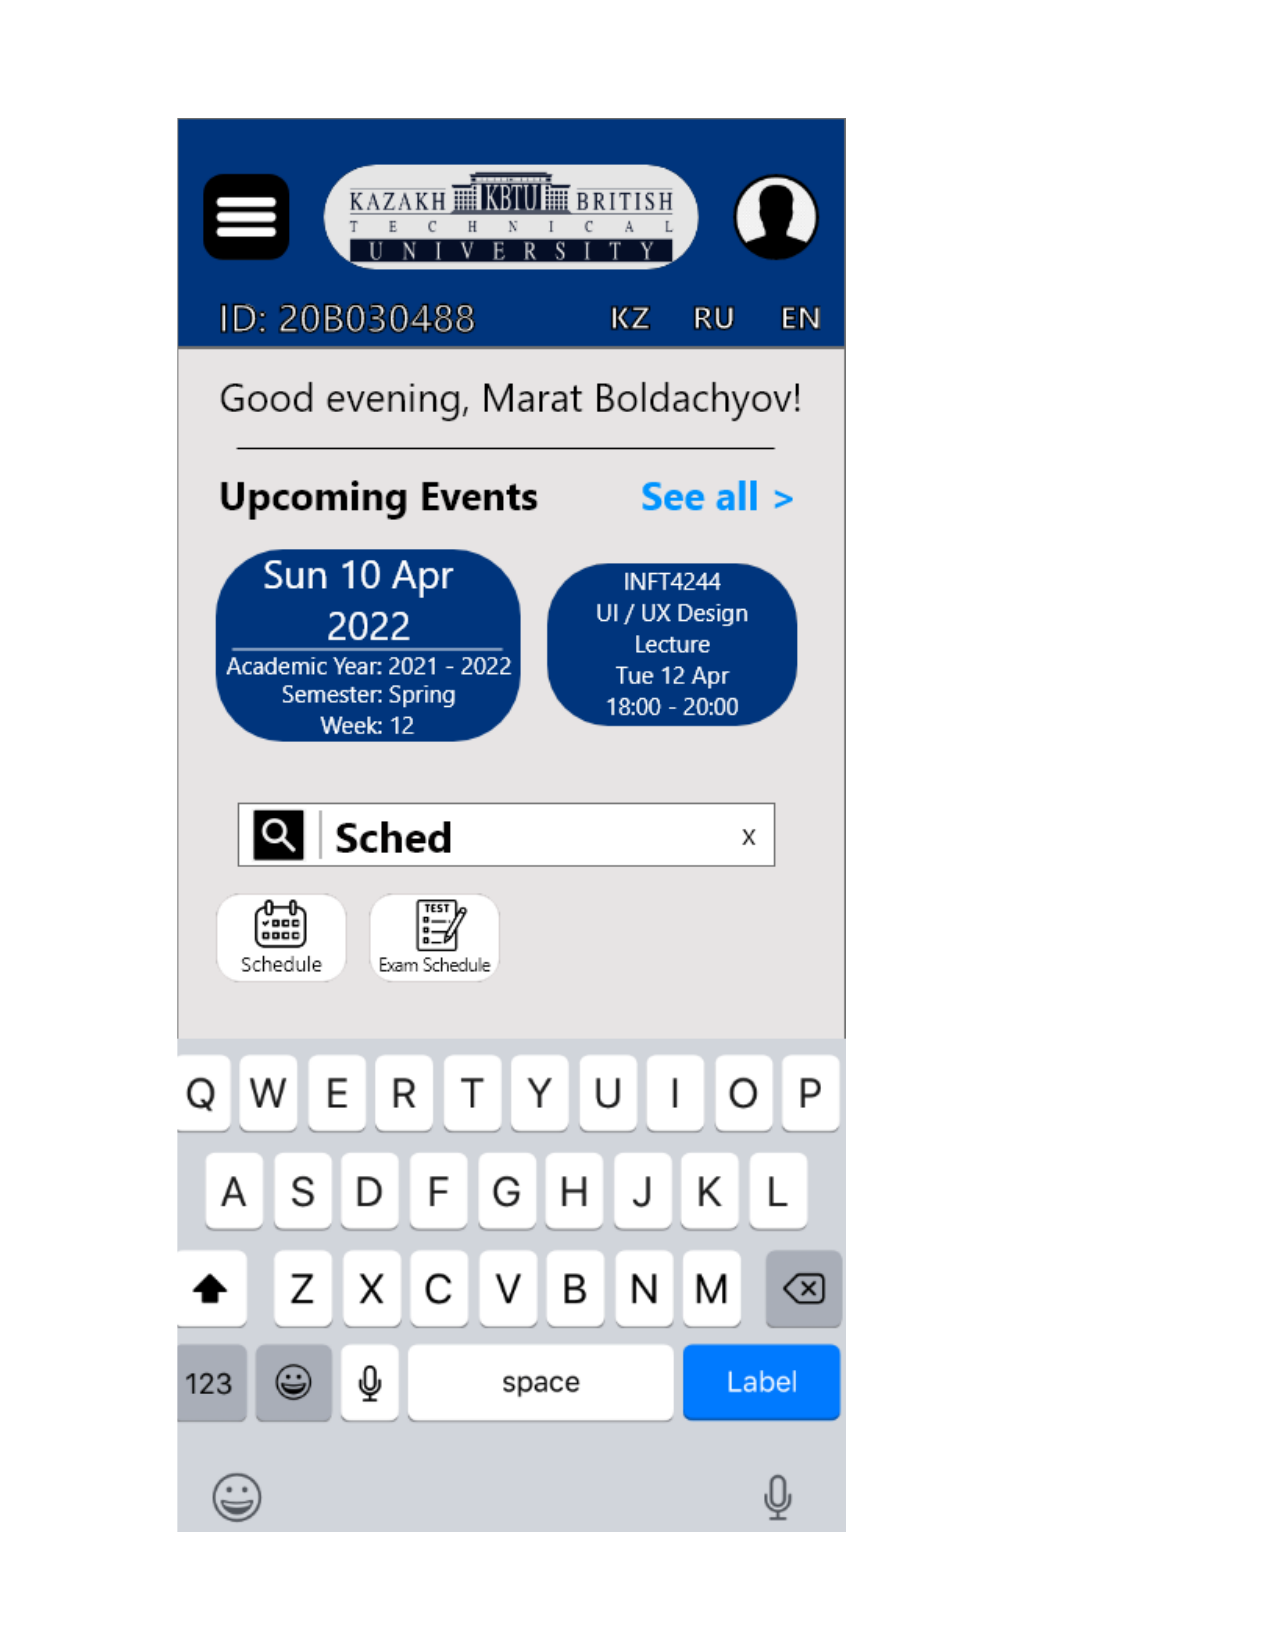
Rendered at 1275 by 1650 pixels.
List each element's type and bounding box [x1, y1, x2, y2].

picture [177, 118, 846, 1532]
